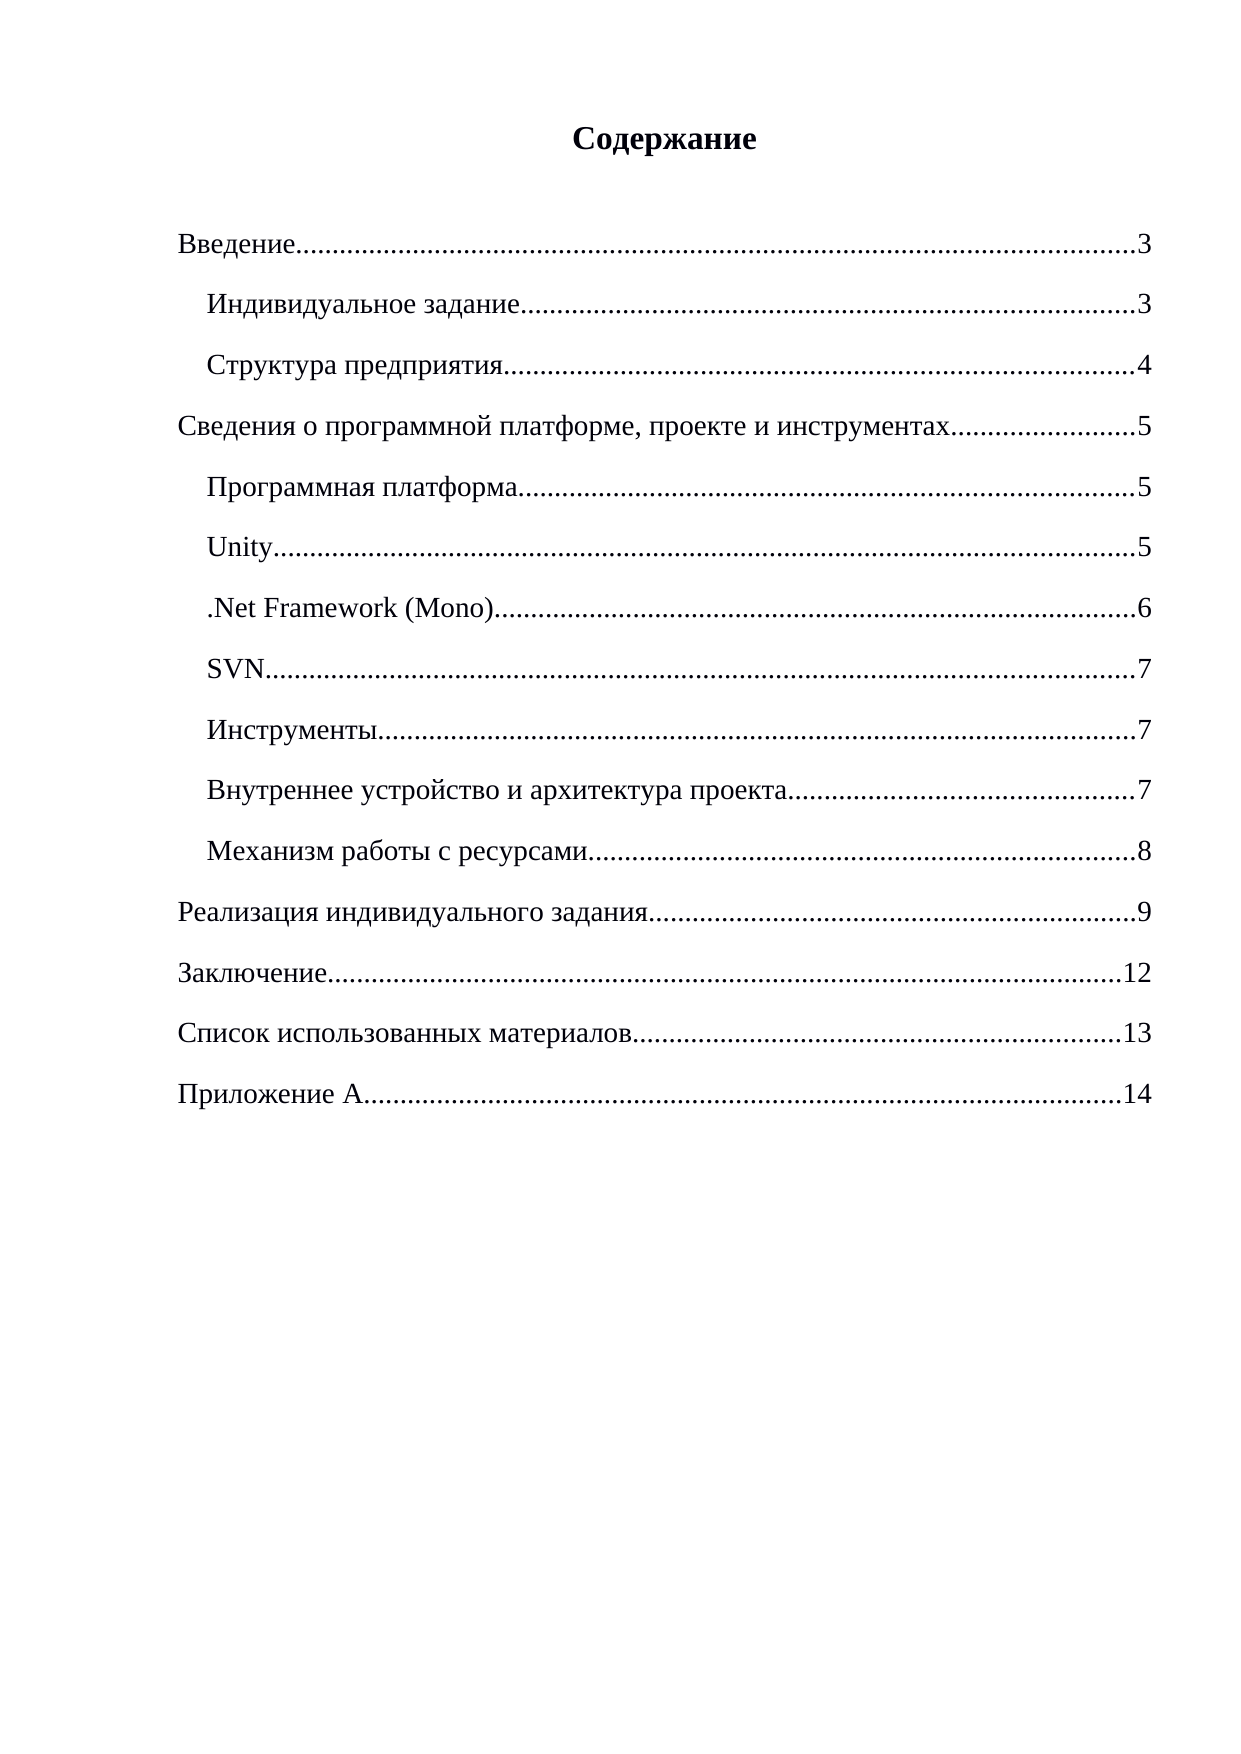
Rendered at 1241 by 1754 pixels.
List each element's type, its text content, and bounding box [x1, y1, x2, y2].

text Unity 5 [206, 529, 1152, 563]
text .Net Framework (Mono) 6 [206, 590, 1152, 624]
text Структура предприятия 4 [206, 347, 1152, 381]
text Заключение 12 [177, 955, 1152, 988]
text Реализация индивидуального задания 9 [177, 894, 1152, 927]
text Введение 3 [177, 226, 1152, 259]
text Сведения о программной платформе, проекте и инструментах 5 [177, 408, 1152, 442]
text Программная платформа 5 [206, 469, 1152, 502]
text Инструменты 7 [206, 712, 1152, 745]
text Механизм работы с ресурсами 8 [206, 833, 1152, 867]
text SVN 7 [206, 651, 1152, 684]
text Индивидуальное задание 3 [206, 287, 1152, 320]
text Приложение А 14 [177, 1076, 1152, 1110]
text Внутреннее устройство и архитектура проекта 7 [206, 772, 1152, 806]
subtitle Содержание [177, 118, 1152, 156]
text Список использованных материалов 13 [177, 1015, 1152, 1049]
